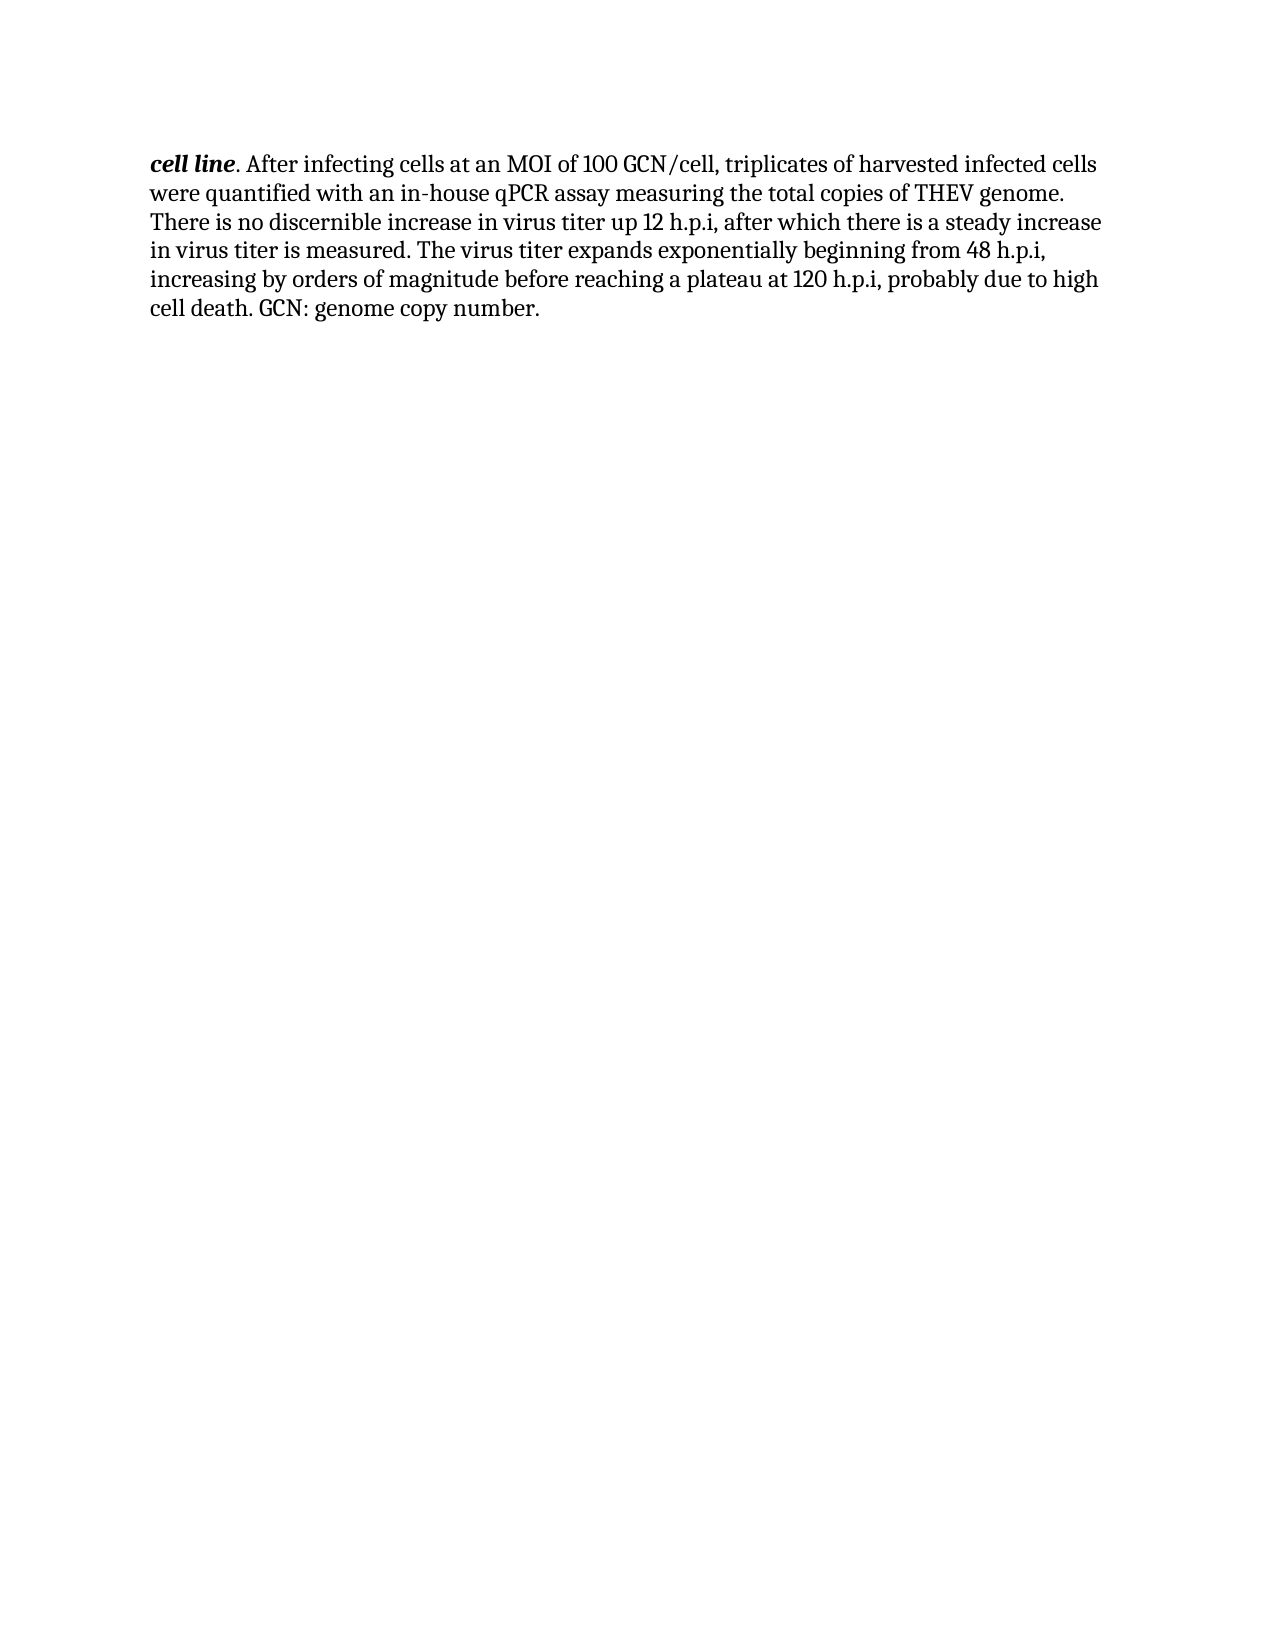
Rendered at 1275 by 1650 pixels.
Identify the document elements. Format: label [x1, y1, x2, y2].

text [150, 150, 1125, 322]
